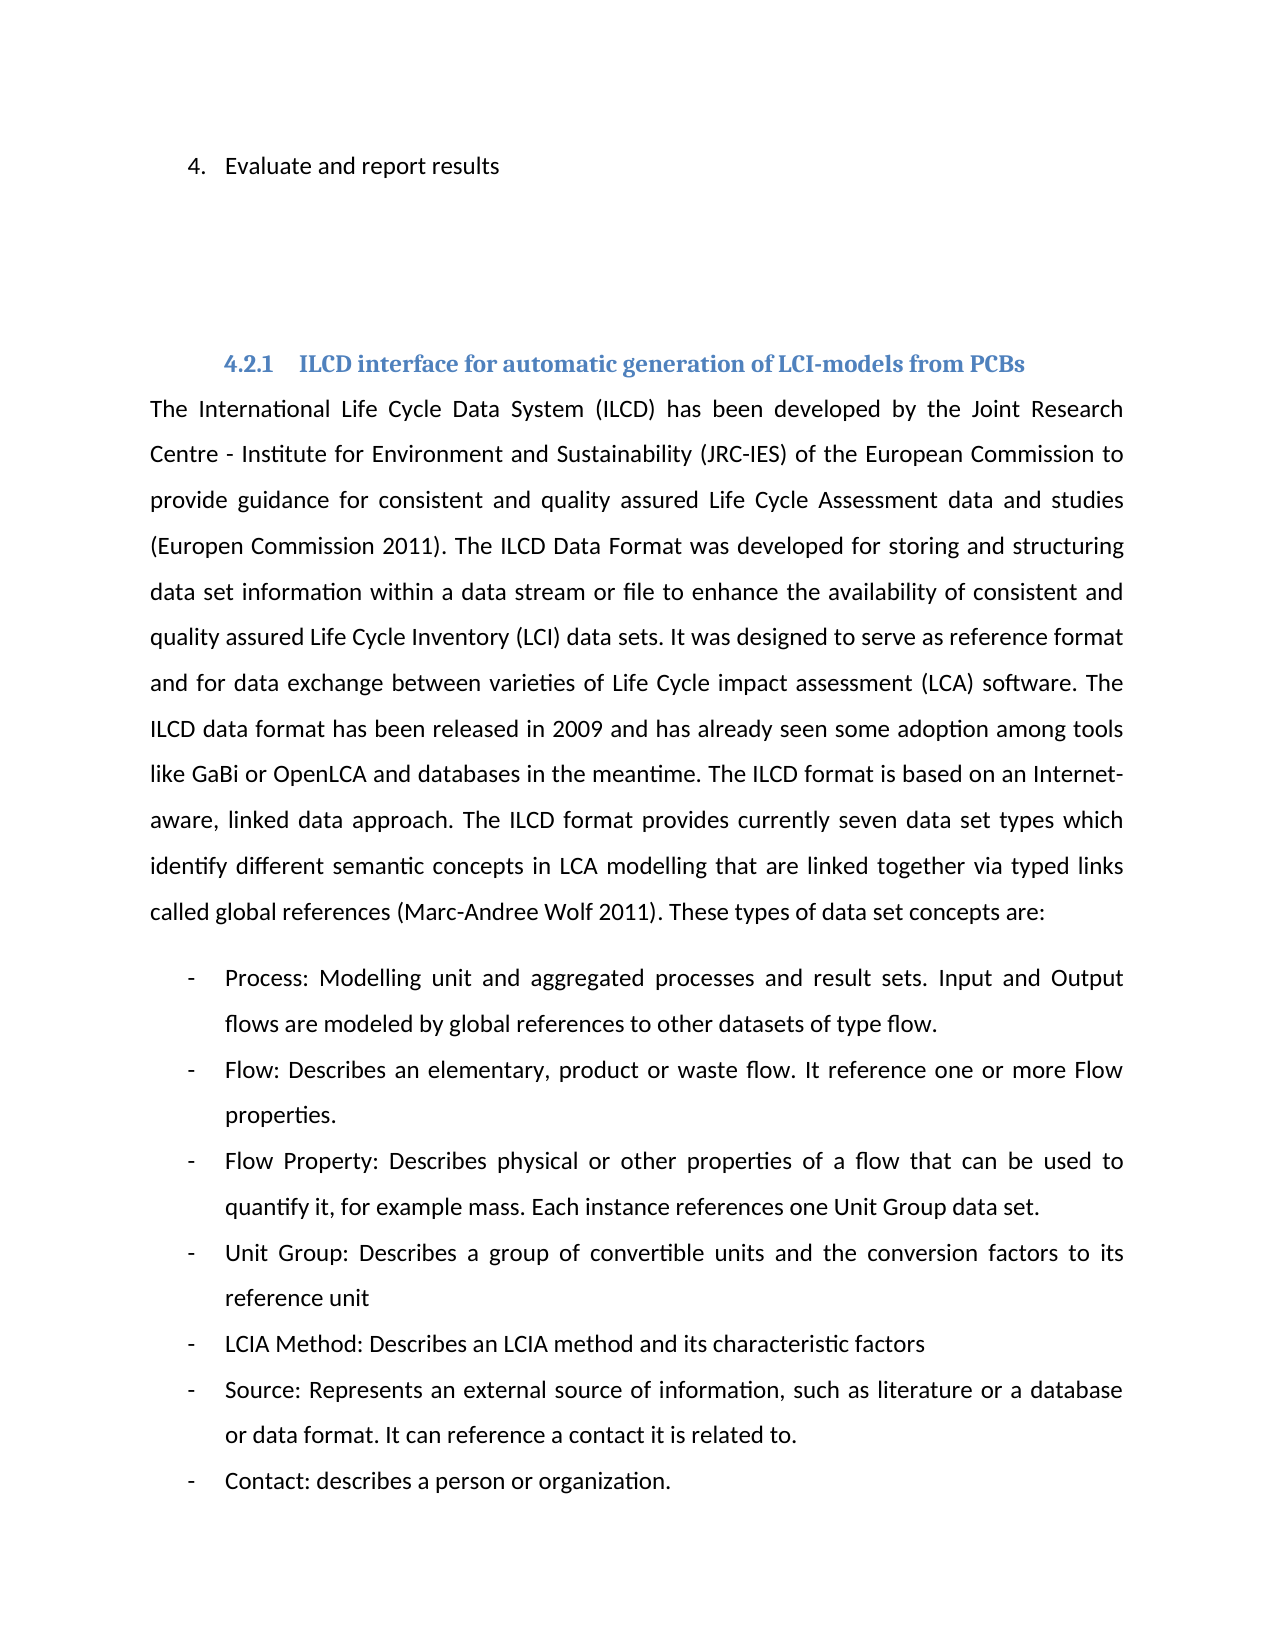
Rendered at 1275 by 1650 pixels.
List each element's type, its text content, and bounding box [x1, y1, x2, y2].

list Source: Represents an external source of information, such as literature or a database or data format. It can reference a contact it is related to. [187, 1374, 1125, 1450]
list Unit Group: Describes a group of convertible units and the conversion factors to its reference unit [187, 1237, 1125, 1313]
list Flow: Describes an elementary, product or waste flow. It reference one or more Flow properties. [187, 1054, 1125, 1130]
list Evaluate and report results [187, 150, 1125, 181]
text The International Life Cycle Data System (ILCD) has been developed by the Joint Research Centre - Institute for Environment and Sustainability (JRC-IES) of the European Commission to provide guidance for consistent and quality assured Life Cycle Assessment data and studies . The ILCD Data Format was developed for storing and structuring data set information within a data stream or file to enhance the availability of consistent and quality assured Life Cycle Inventory (LCI) data sets. It was designed to serve as reference format and for data exchange between varieties of Life Cycle impact assessment (LCA) software. The ILCD data format has been released in 2009 and has already seen some adoption among tools like GaBi or OpenLCA and databases in the meantime. The ILCD format is based on an Internet-aware, linked data approach. The ILCD format provides currently seven data set types which identify different semantic concepts in LCA modelling that are linked together via typed links called global references . These types of data set concepts are: [150, 393, 1125, 926]
list Flow Property: Describes physical or other properties of a flow that can be used to quantify it, for example mass. Each instance references one Unit Group data set. [187, 1145, 1125, 1222]
list LCIA Method: Describes an LCIA method and its characteristic factors [187, 1328, 1125, 1359]
list Process: Modelling unit and aggregated processes and result sets. Input and Output flows are modeled by global references to other datasets of type flow. [187, 962, 1125, 1039]
list Contact: describes a person or organization. [187, 1465, 1125, 1496]
subtitle ILCD interface for automatic generation of LCI-models from PCBs [224, 350, 1125, 378]
